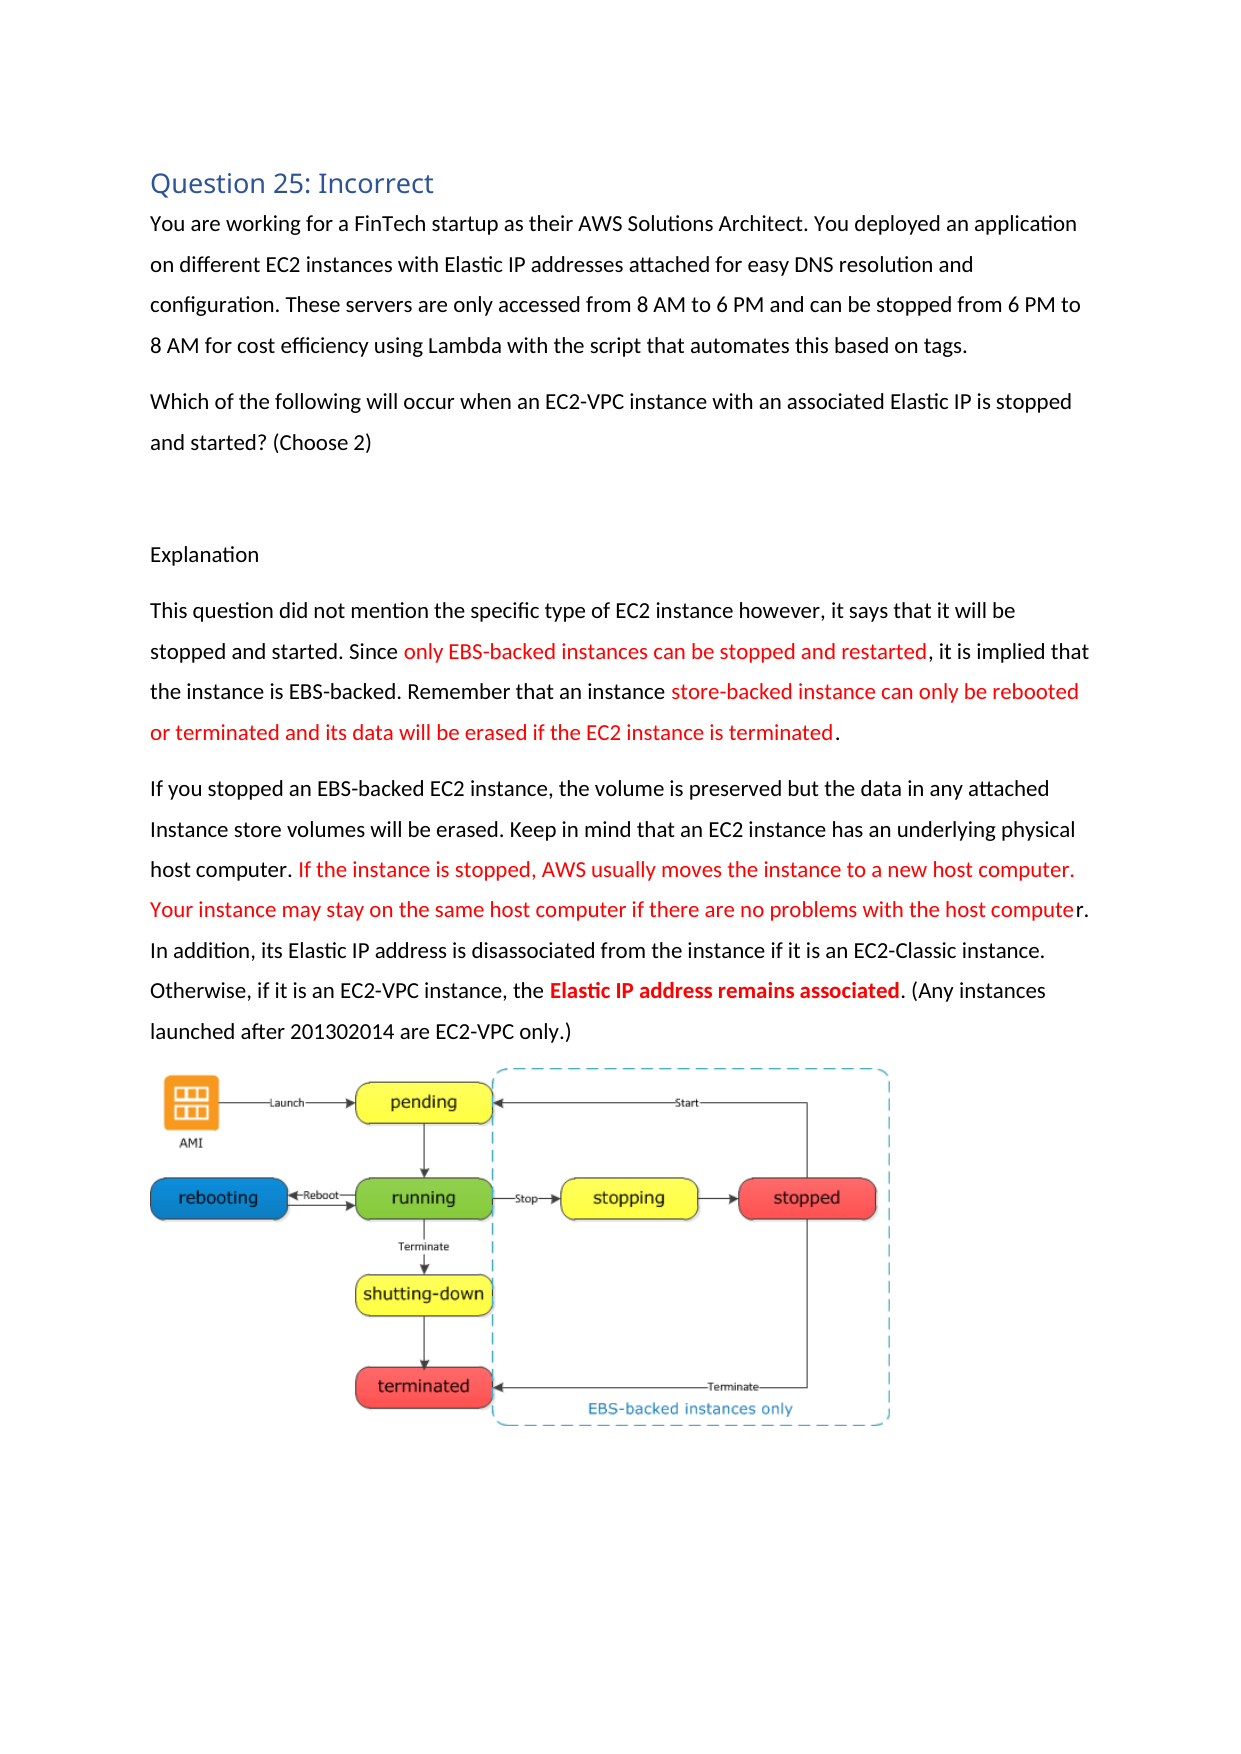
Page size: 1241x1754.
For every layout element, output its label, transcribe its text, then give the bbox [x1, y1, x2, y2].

text Explanation [150, 536, 1090, 573]
text If you stopped an EBS-backed EC2 instance, the volume is preserved but the data in any attached Instance store volumes will be erased. Keep in mind that an EC2 instance has an underlying physical host computer. If the instance is stopped, AWS usually moves the instance to a new host computer. Your instance may stay on the same host computer if there are no problems with the host computer. In addition, its Elastic IP address is disassociated from the instance if it is an EC2-Classic instance. Otherwise, if it is an EC2-VPC instance, the Elastic IP address remains associated. (Any instances launched after 201302014 are EC2-VPC only.) [150, 769, 1090, 1049]
text You are working for a FinTech startup as their AWS Solutions Architect. You deployed an application on different EC2 instances with Elastic IP addresses attached for easy DNS resolution and configuration. These servers are only accessed from 8 AM to 6 PM and can be stopped from 6 PM to 8 AM for cost efficiency using Lambda with the script that automates this based on tags. [150, 205, 1090, 364]
subtitle Question 25: Incorrect [150, 164, 1090, 202]
text This question did not mention the specific type of EC2 instance however, it says that it will be stopped and started. Since only EBS-backed instances can be stopped and restarted, it is implied that the instance is EBS-backed. Remember that an instance store-backed instance can only be rebooted or terminated and its data will be erased if the EC2 instance is terminated. [150, 592, 1090, 751]
text Which of the following will occur when an EC2-VPC instance with an associated Elastic IP is stopped and started? (Choose 2) [150, 382, 1090, 460]
picture [150, 1068, 890, 1426]
